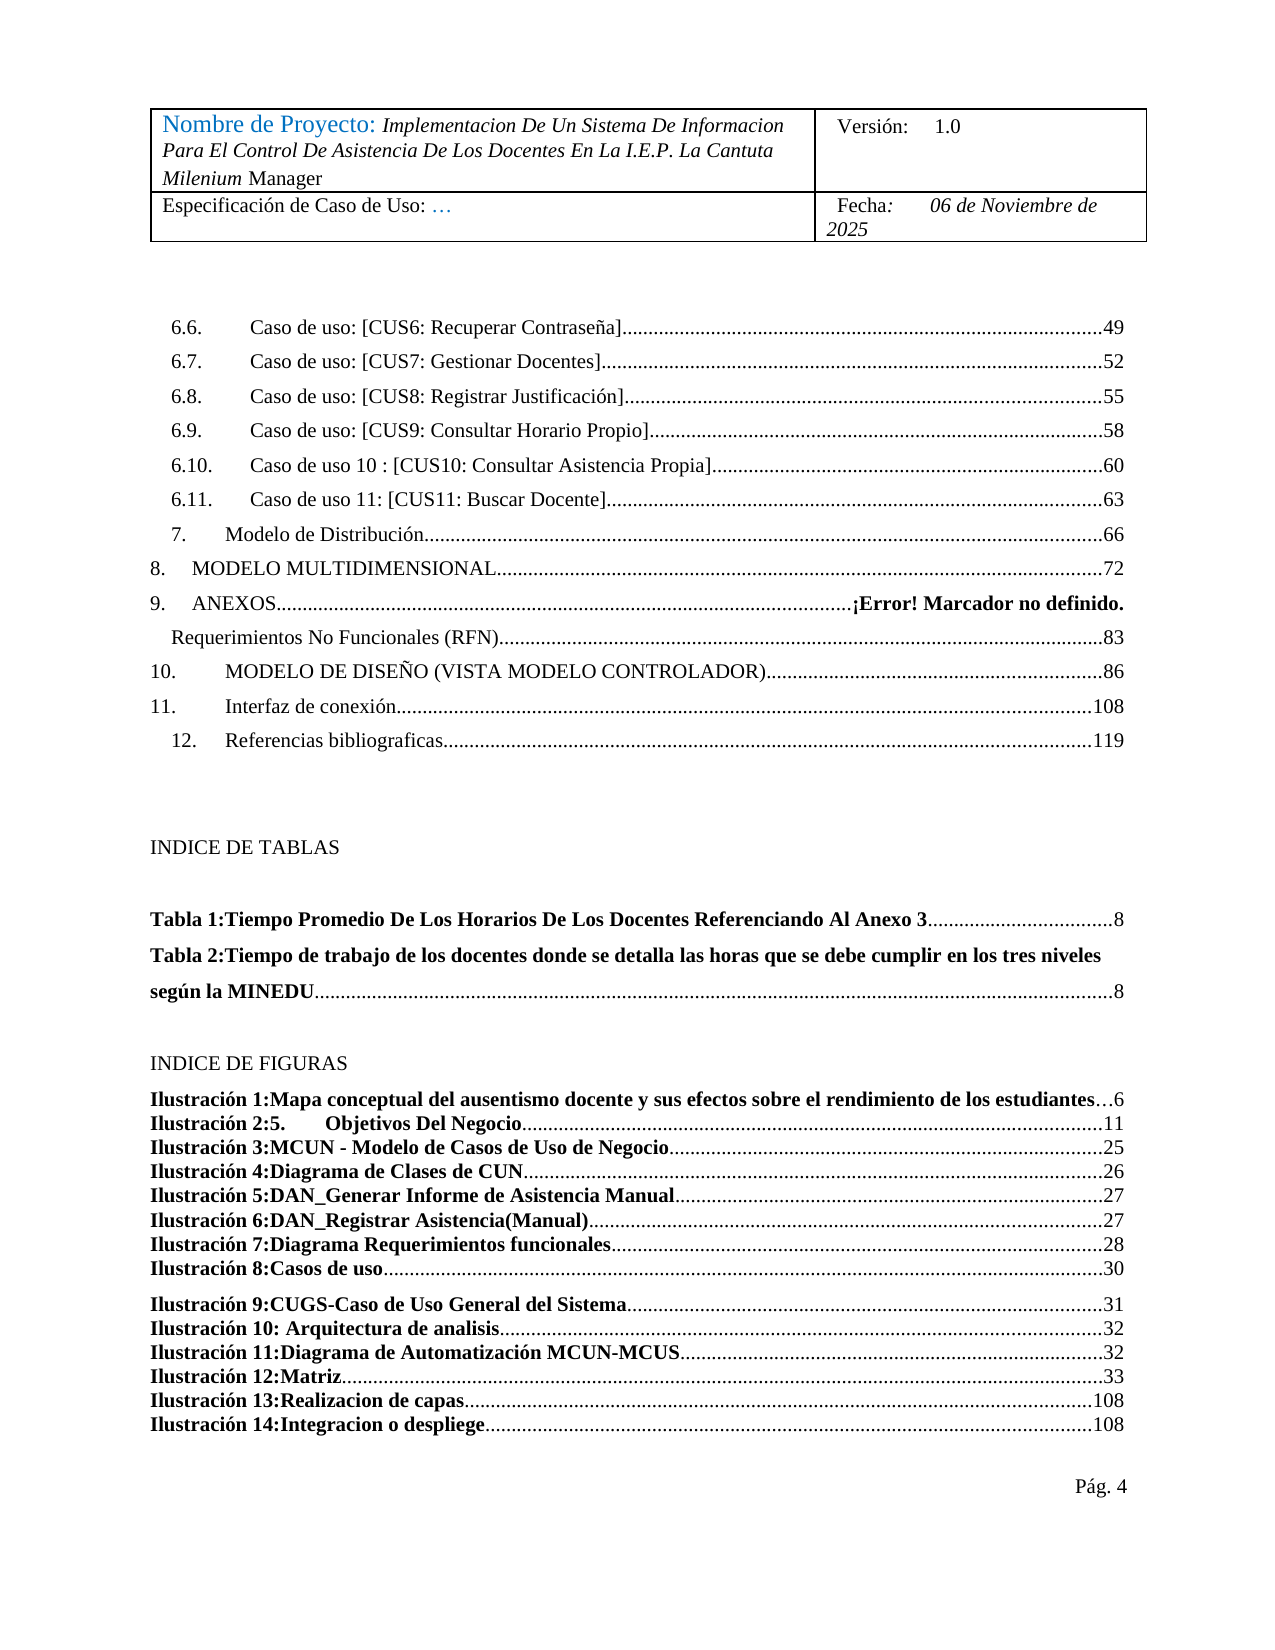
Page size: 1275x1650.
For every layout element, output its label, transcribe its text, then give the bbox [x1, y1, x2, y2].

text Tabla 1:Tiempo Promedio De Los Horarios De Los Docentes Referenciando Al Anexo 3 8 [150, 907, 1125, 931]
text Ilustración 12:Matriz 33 [150, 1364, 1125, 1388]
text INDICE DE FIGURAS [150, 1051, 1125, 1075]
text Ilustración 10: Arquitectura de analisis 32 [150, 1316, 1125, 1340]
text Ilustración 7:Diagrama Requerimientos funcionales 28 [150, 1232, 1125, 1256]
text Ilustración 5:DAN_Generar Informe de Asistencia Manual 27 [150, 1183, 1125, 1207]
text Tabla 2:Tiempo de trabajo de los docentes donde se detalla las horas que se debe cumplir en los tres niveles según la MINEDU 8 [150, 943, 1125, 1003]
text Ilustración 1:Mapa conceptual del ausentismo docente y sus efectos sobre el rendimiento de los estudiantes 6 [150, 1087, 1125, 1111]
text Ilustración 11:Diagrama de Automatización MCUN-MCUS 32 [150, 1340, 1125, 1364]
text Ilustración 13:Realizacion de capas 108 [150, 1388, 1125, 1412]
text INDICE DE TABLAS [150, 835, 1125, 859]
text Ilustración 9:CUGS-Caso de Uso General del Sistema 31 [150, 1292, 1125, 1316]
text Ilustración 8:Casos de uso 30 [150, 1256, 1125, 1280]
text Ilustración 3:MCUN - Modelo de Casos de Uso de Negocio 25 [150, 1135, 1125, 1159]
text Ilustración 14:Integracion o despliege 108 [150, 1412, 1125, 1436]
text Ilustración 4:Diagrama de Clases de CUN 26 [150, 1159, 1125, 1183]
text Ilustración 2:5. Objetivos Del Negocio 11 [150, 1111, 1125, 1135]
text Ilustración 6:DAN_Registrar Asistencia(Manual) 27 [150, 1207, 1125, 1232]
